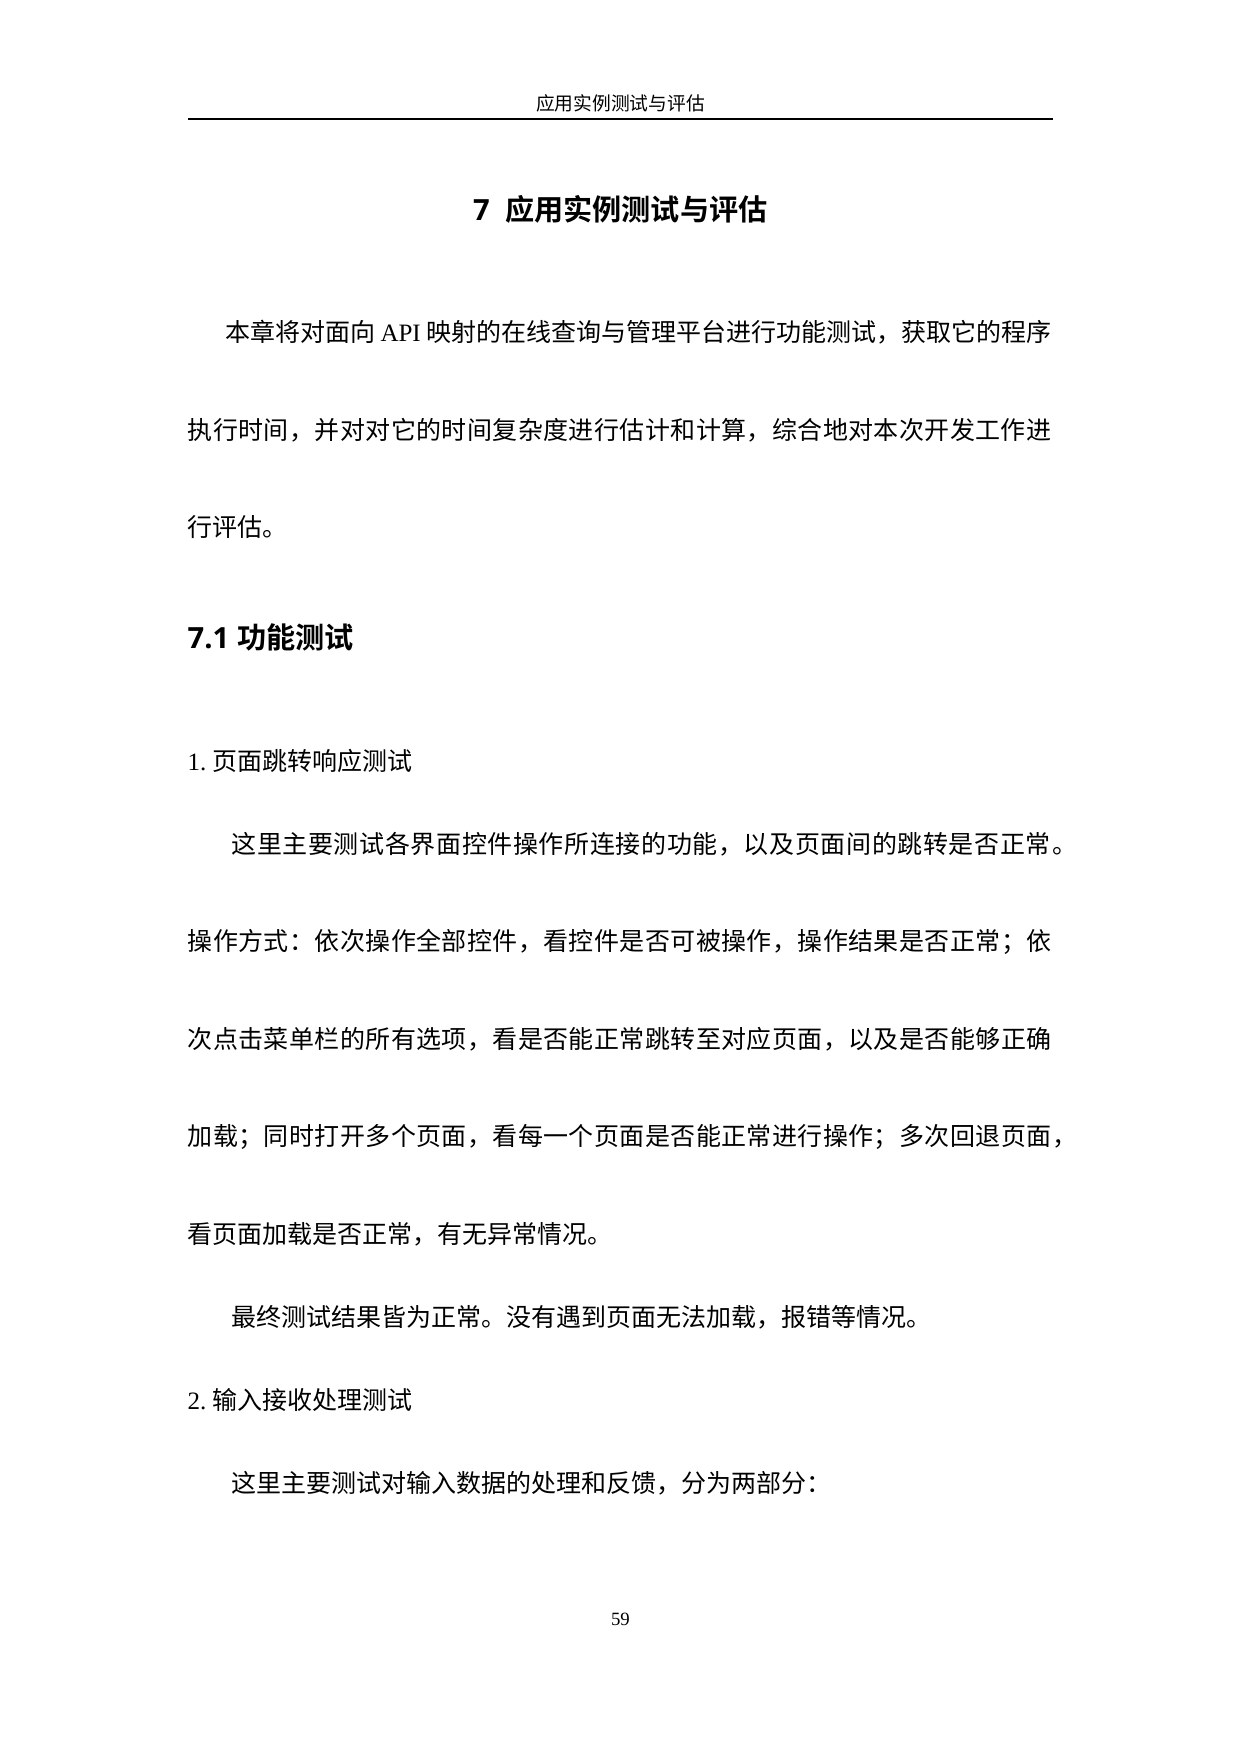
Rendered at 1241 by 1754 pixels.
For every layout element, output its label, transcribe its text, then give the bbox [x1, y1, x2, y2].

text 1. 页面跳转响应测试 [187, 727, 1053, 792]
subtitle 7.1 功能测试 [187, 604, 1053, 669]
text 这里主要测试各界面控件操作所连接的功能，以及页面间的跳转是否正常。操作方式：依次操作全部控件，看控件是否可被操作，操作结果是否正常；依次点击菜单栏的所有选项，看是否能正常跳转至对应页面，以及是否能够正确加载；同时打开多个页面，看每一个页面是否能正常进行操作；多次回退页面，看页面加载是否正常，有无异常情况。 [187, 810, 1053, 1265]
text 最终测试结果皆为正常。没有遇到页面无法加载，报错等情况。 [187, 1283, 1053, 1348]
text 这里主要测试对输入数据的处理和反馈，分为两部分： [187, 1449, 1053, 1514]
subtitle 7 应用实例测试与评估 [187, 176, 1053, 241]
text 本章将对面向API映射的在线查询与管理平台进行功能测试，获取它的程序执行时间，并对对它的时间复杂度进行估计和计算，综合地对本次开发工作进行评估。 [187, 298, 1053, 558]
text 2. 输入接收处理测试 [187, 1366, 1053, 1431]
